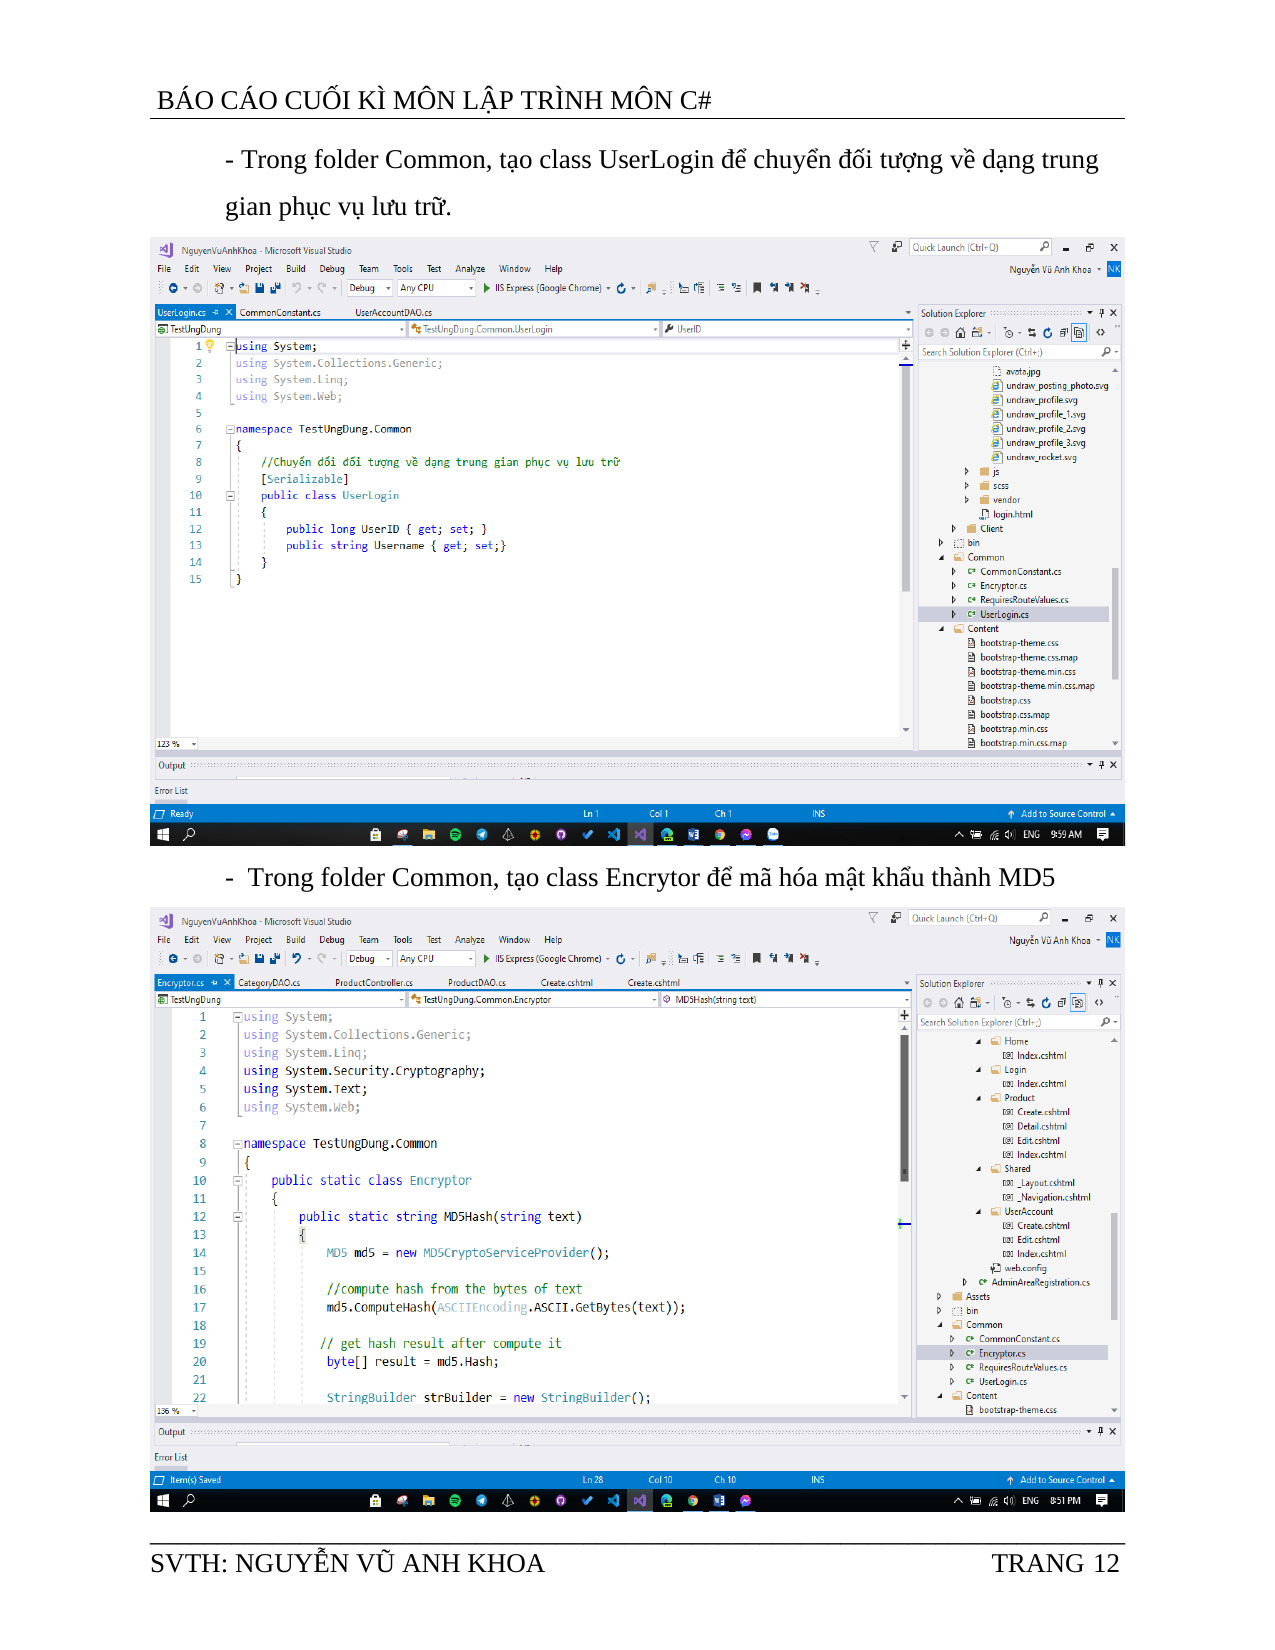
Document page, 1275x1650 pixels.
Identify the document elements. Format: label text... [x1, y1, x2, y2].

picture [150, 907, 1125, 1512]
picture [150, 237, 1125, 846]
text - Trong folder Common, tạo class Encrytor để mã hóa mật khẩu thành MD5 [225, 861, 1125, 892]
text - Trong folder Common, tạo class UserLogin để chuyển đối tượng về dạng trung gian phục vụ lưu trữ. [225, 144, 1125, 221]
